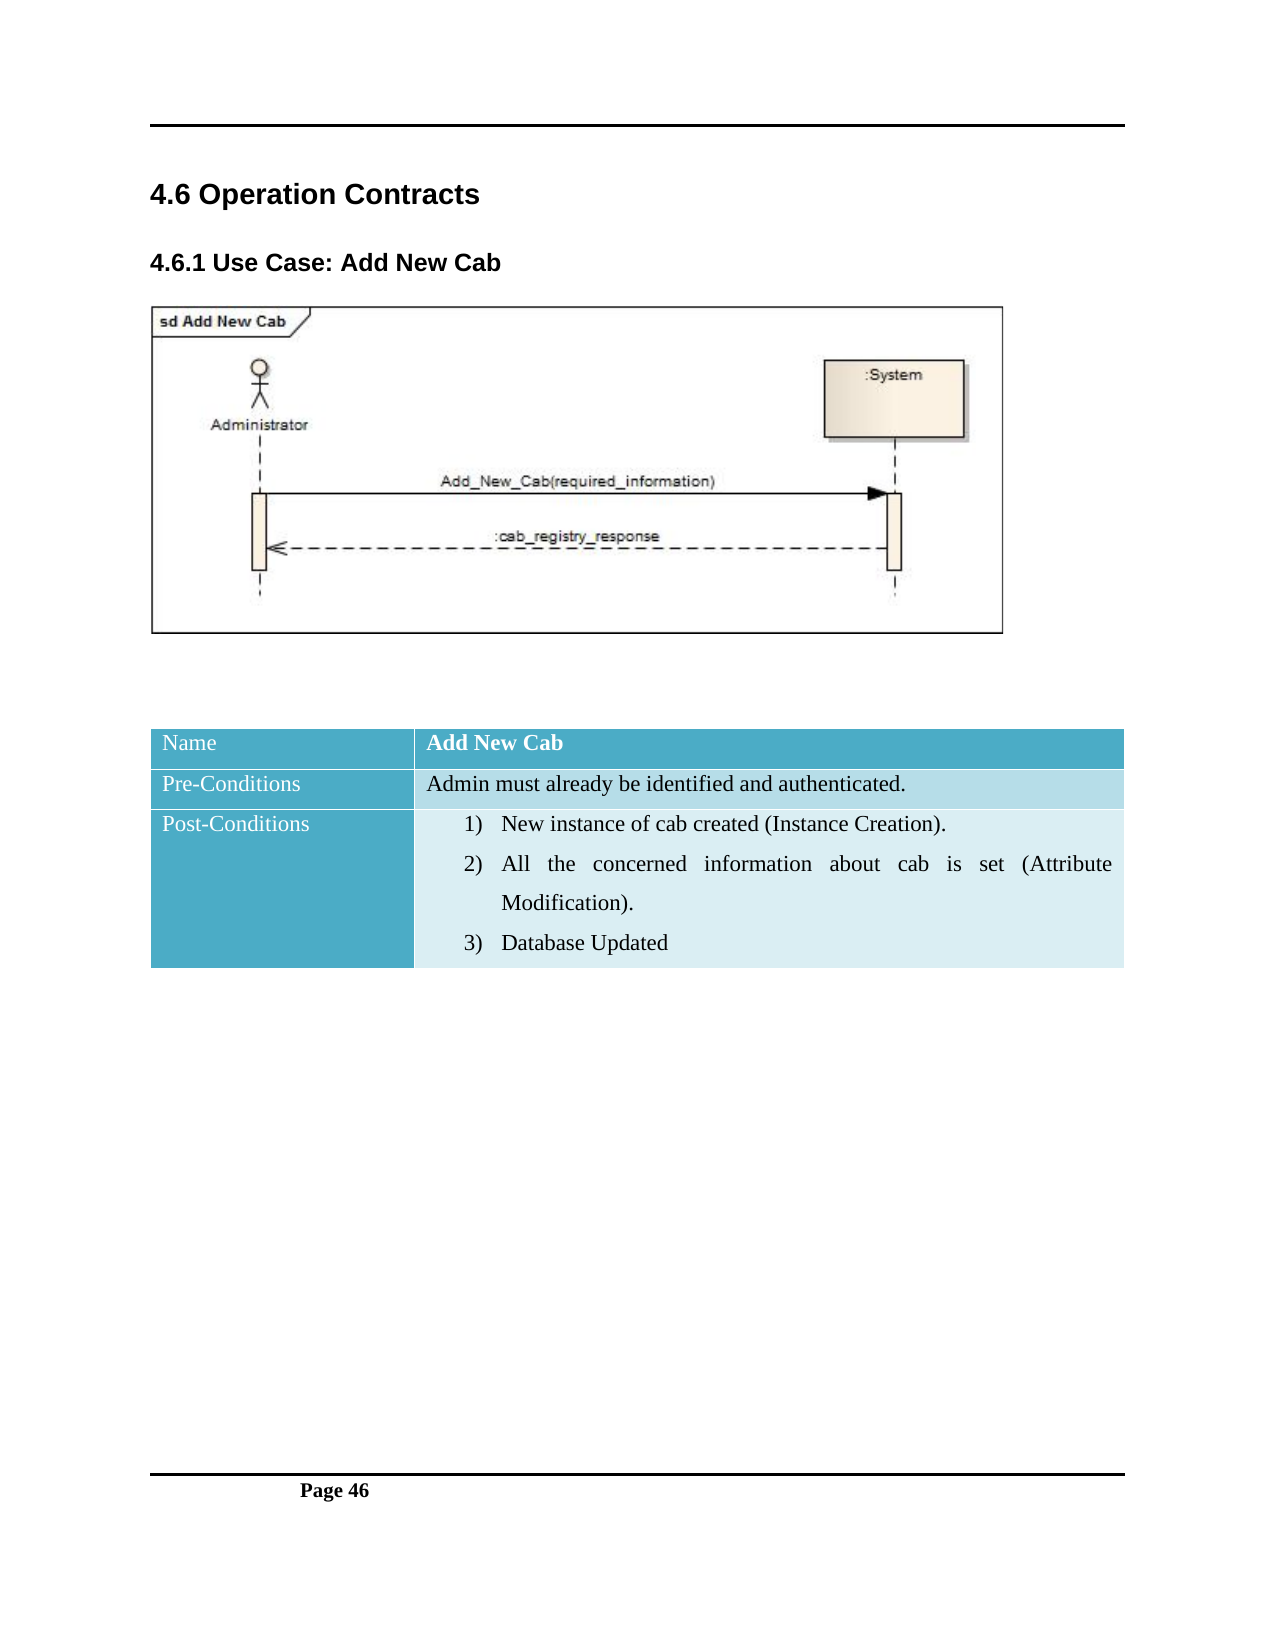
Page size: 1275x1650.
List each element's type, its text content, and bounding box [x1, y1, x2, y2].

table_cell New instance of cab created (Instance Creation). All the concerned information about cab is set (Attribute Modification). Database Updated [415, 810, 1124, 968]
table_cell Admin must already be identified and authenticated. [415, 770, 1124, 809]
subtitle 4.6.1 Use Case: Add New Cab [150, 248, 1125, 277]
table_header Add New Cab [415, 729, 1124, 769]
table_header Name [151, 729, 414, 769]
subtitle 4.6 Operation Contracts [150, 177, 1125, 211]
table_cell Post-Conditions [151, 810, 414, 968]
picture [150, 305, 1004, 634]
table_cell Pre-Conditions [151, 770, 414, 809]
